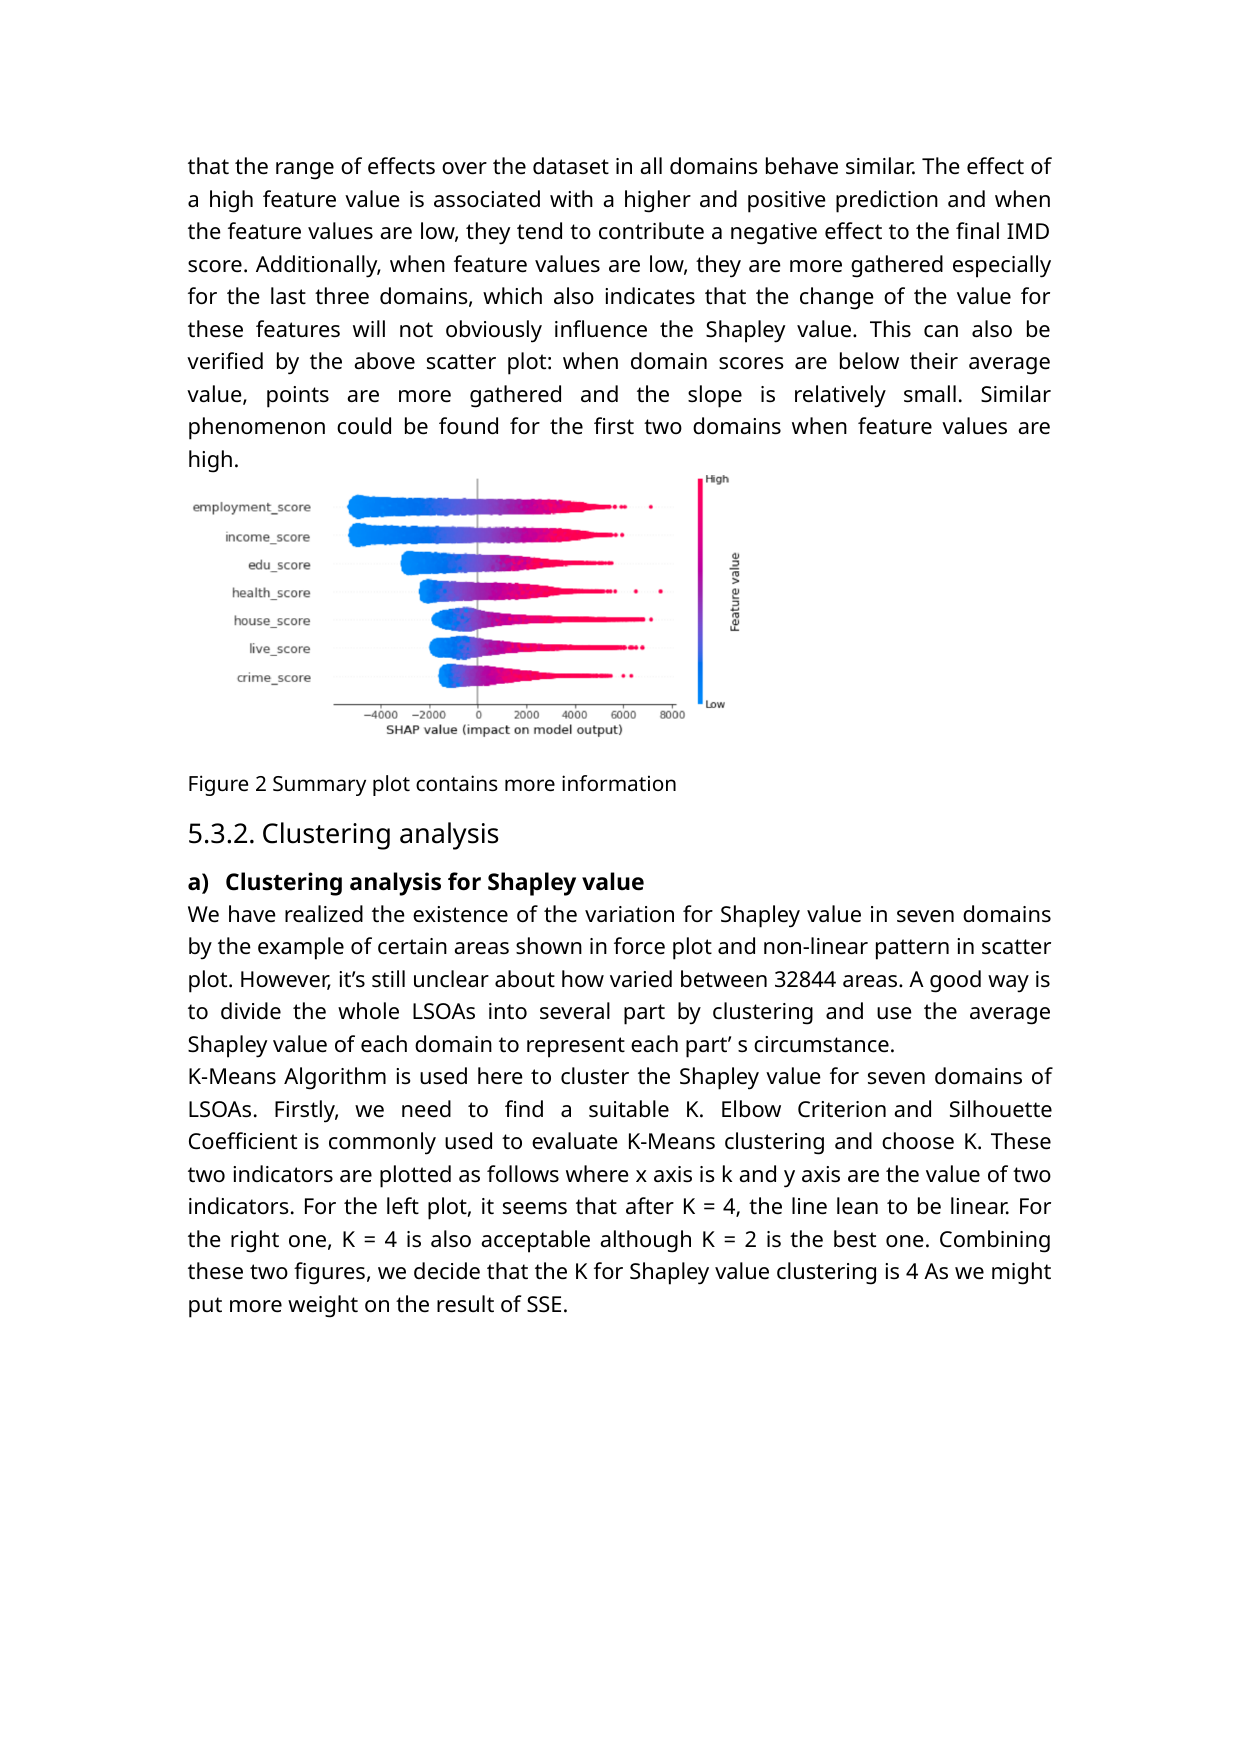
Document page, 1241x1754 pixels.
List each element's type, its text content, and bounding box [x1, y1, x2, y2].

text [187, 150, 1053, 475]
picture [187, 475, 744, 738]
text K-Means Algorithm is used here to cluster the Shapley value for seven domains of LSOAs. Firstly, we need to find a suitable K. Elbow Criterion and Silhouette Coefficient is commonly used to evaluate K-Means clustering and choose K. These two indicators are plotted as follows where x axis is k and y axis are the value of two indicators. For the left plot, it seems that after K = 4, the line lean to be linear. For the right one, K = 4 is also acceptable although K = 2 is the best one. Combining these two figures, we decide that the K for Shapley value clustering is 4 As we might put more weight on the result of SSE. [187, 1060, 1053, 1320]
text We have realized the existence of the variation for Shapley value in seven domains by the example of certain areas shown in force plot and non-linear pattern in scatter plot. However, it’s still unclear about how varied between 32844 areas. A good way is to divide the whole LSOAs into several part by clustering and use the average Shapley value of each domain to represent each part’ s circumstance. [187, 897, 1053, 1060]
subtitle Clustering analysis for Shapley value [187, 865, 1053, 897]
text Figure 2 Summary plot contains more information [187, 767, 1053, 800]
subtitle Clustering analysis [187, 800, 1053, 865]
